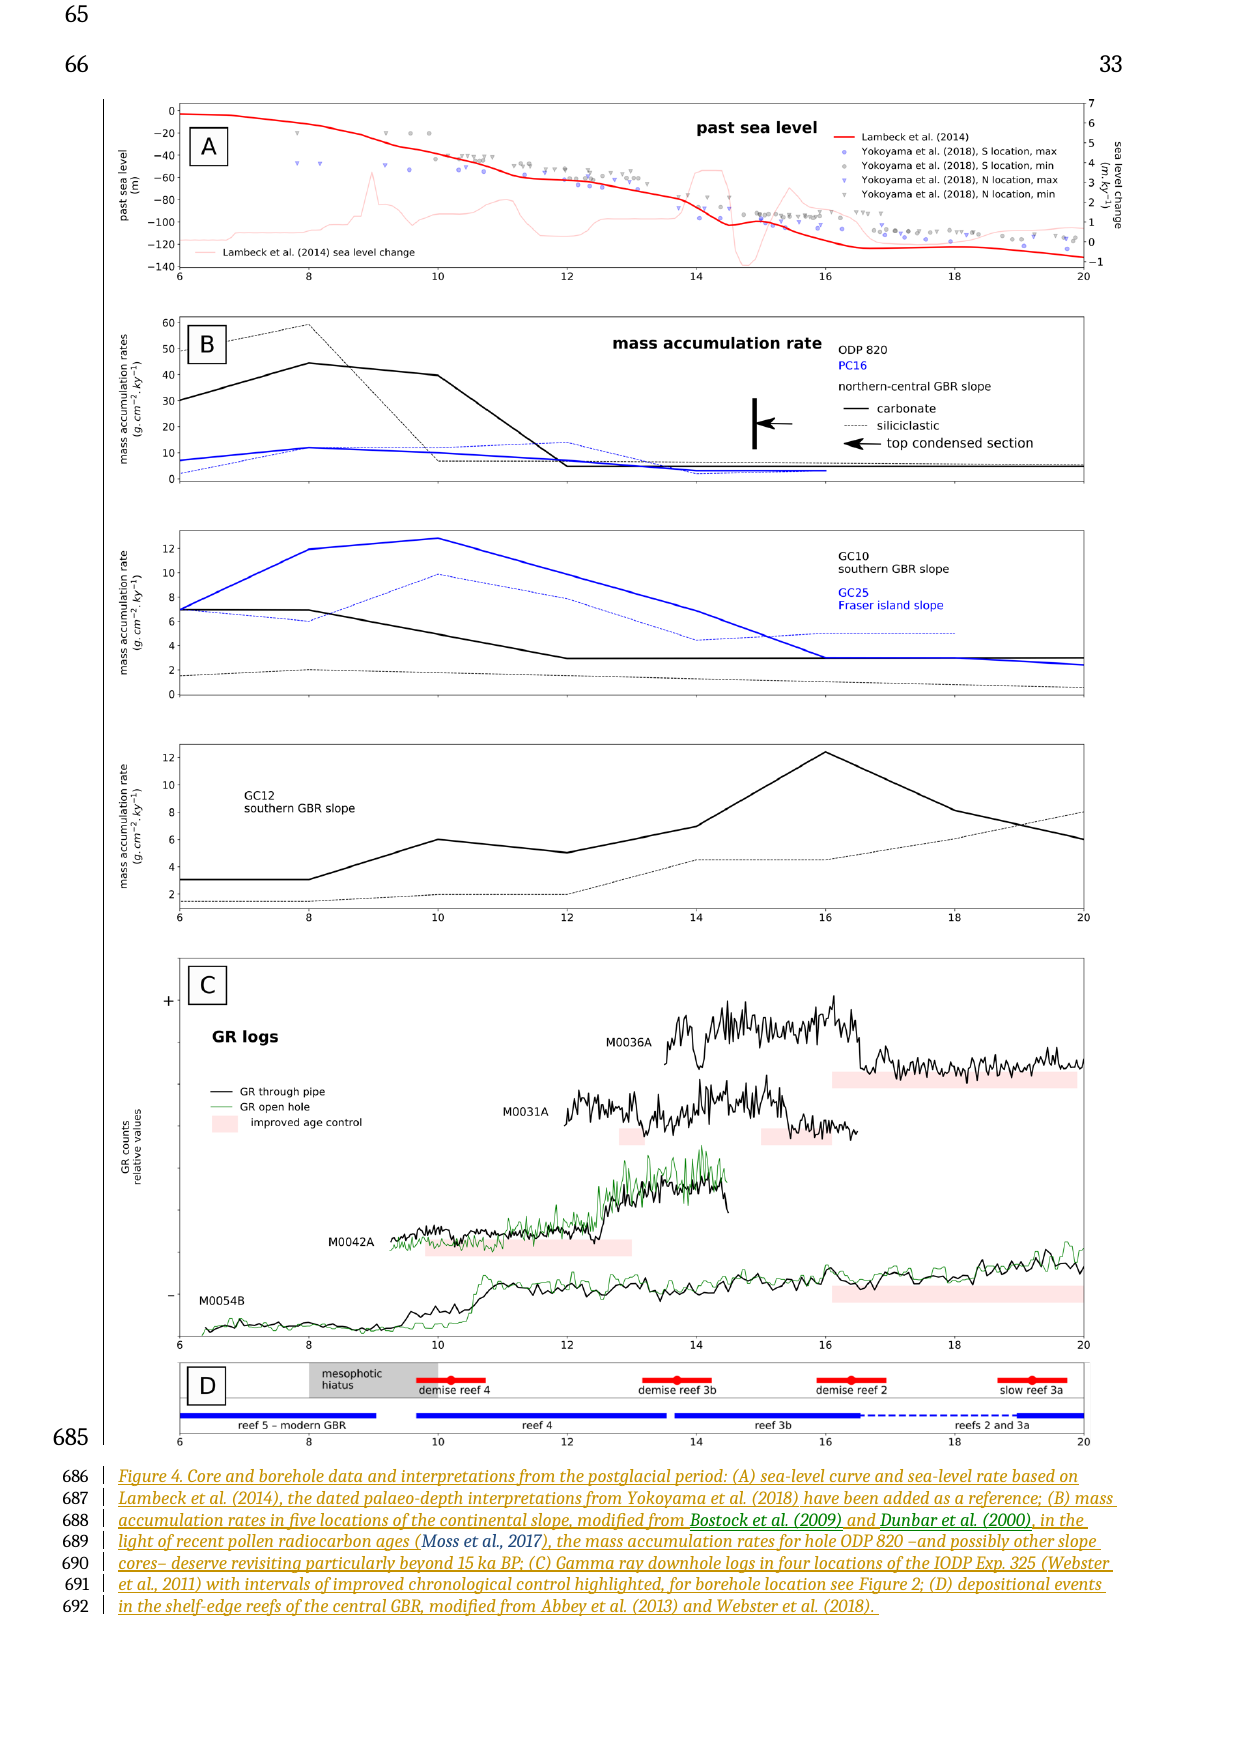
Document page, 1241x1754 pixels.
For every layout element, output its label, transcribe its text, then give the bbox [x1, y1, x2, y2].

text 4Moss et al., 2017Figure 2 [118, 1466, 1122, 1617]
picture [118, 99, 1123, 1446]
